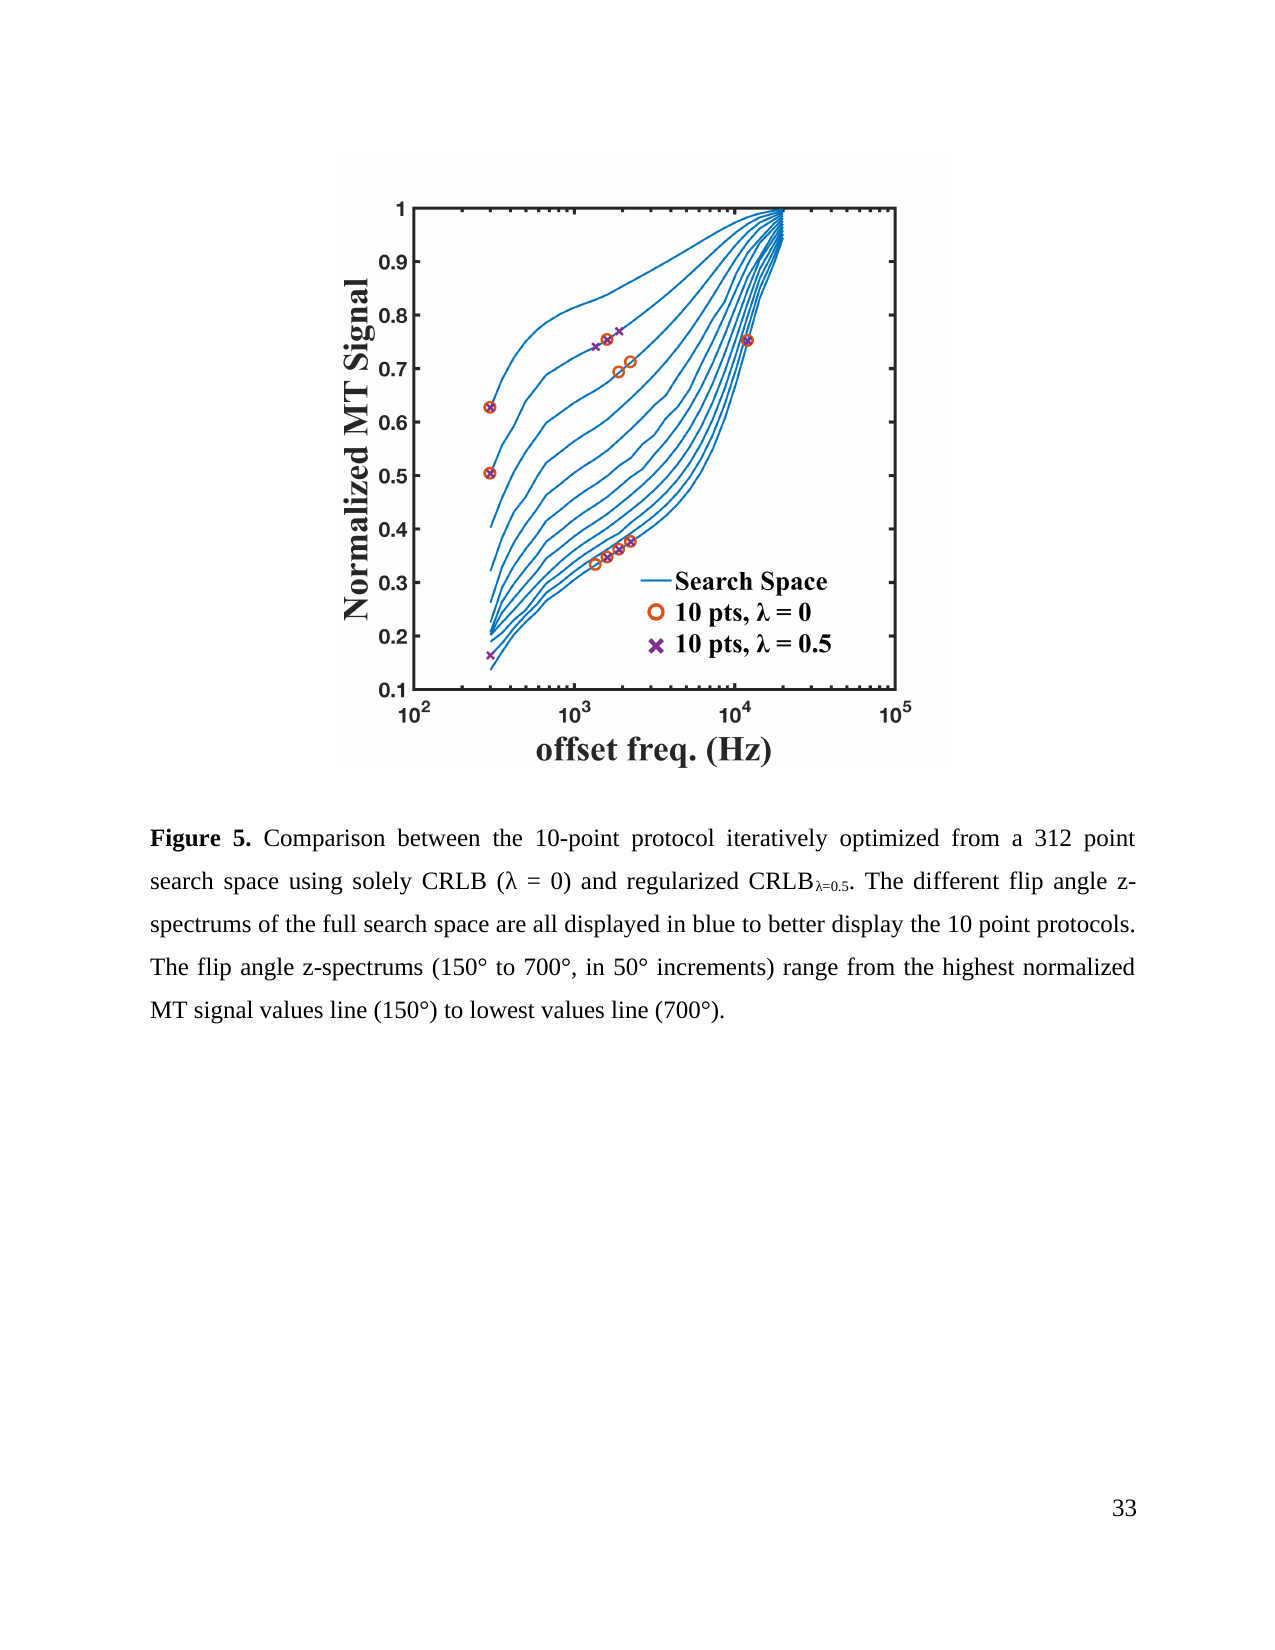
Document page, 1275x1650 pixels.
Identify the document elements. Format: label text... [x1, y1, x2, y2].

text Figure 5. Comparison between the 10-point protocol iteratively optimized from a 312 point search space using solely CRLB (λ = 0) and regularized CRLBλ=0.5. The different flip angle z-spectrums of the full search space are all displayed in blue to better display the 10 point protocols. The flip angle z-spectrums (150° to 700°, in 50° increments) range from the highest normalized MT signal values line (150°) to lowest values line (700°). [150, 823, 1137, 1024]
picture [333, 150, 954, 770]
